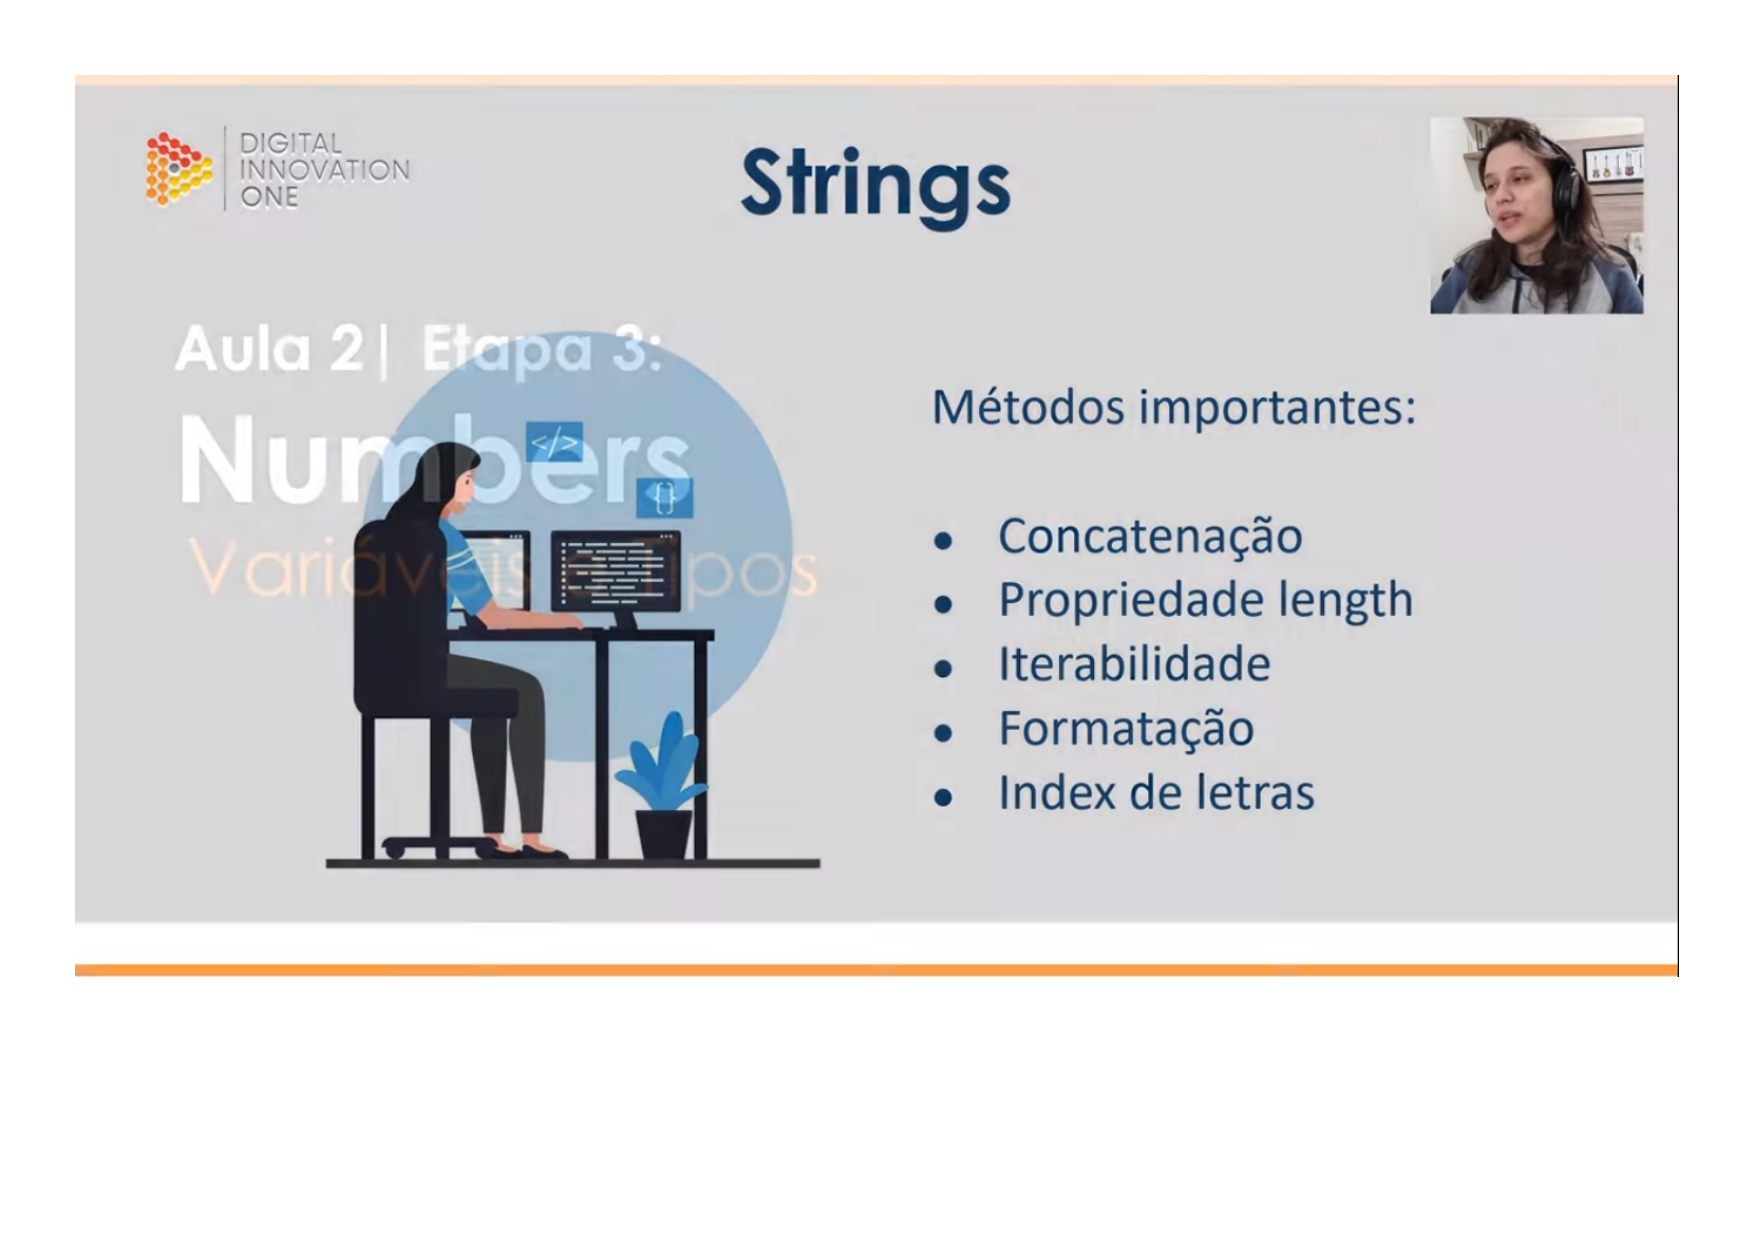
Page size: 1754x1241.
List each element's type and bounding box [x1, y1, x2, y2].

picture [75, 75, 1679, 977]
